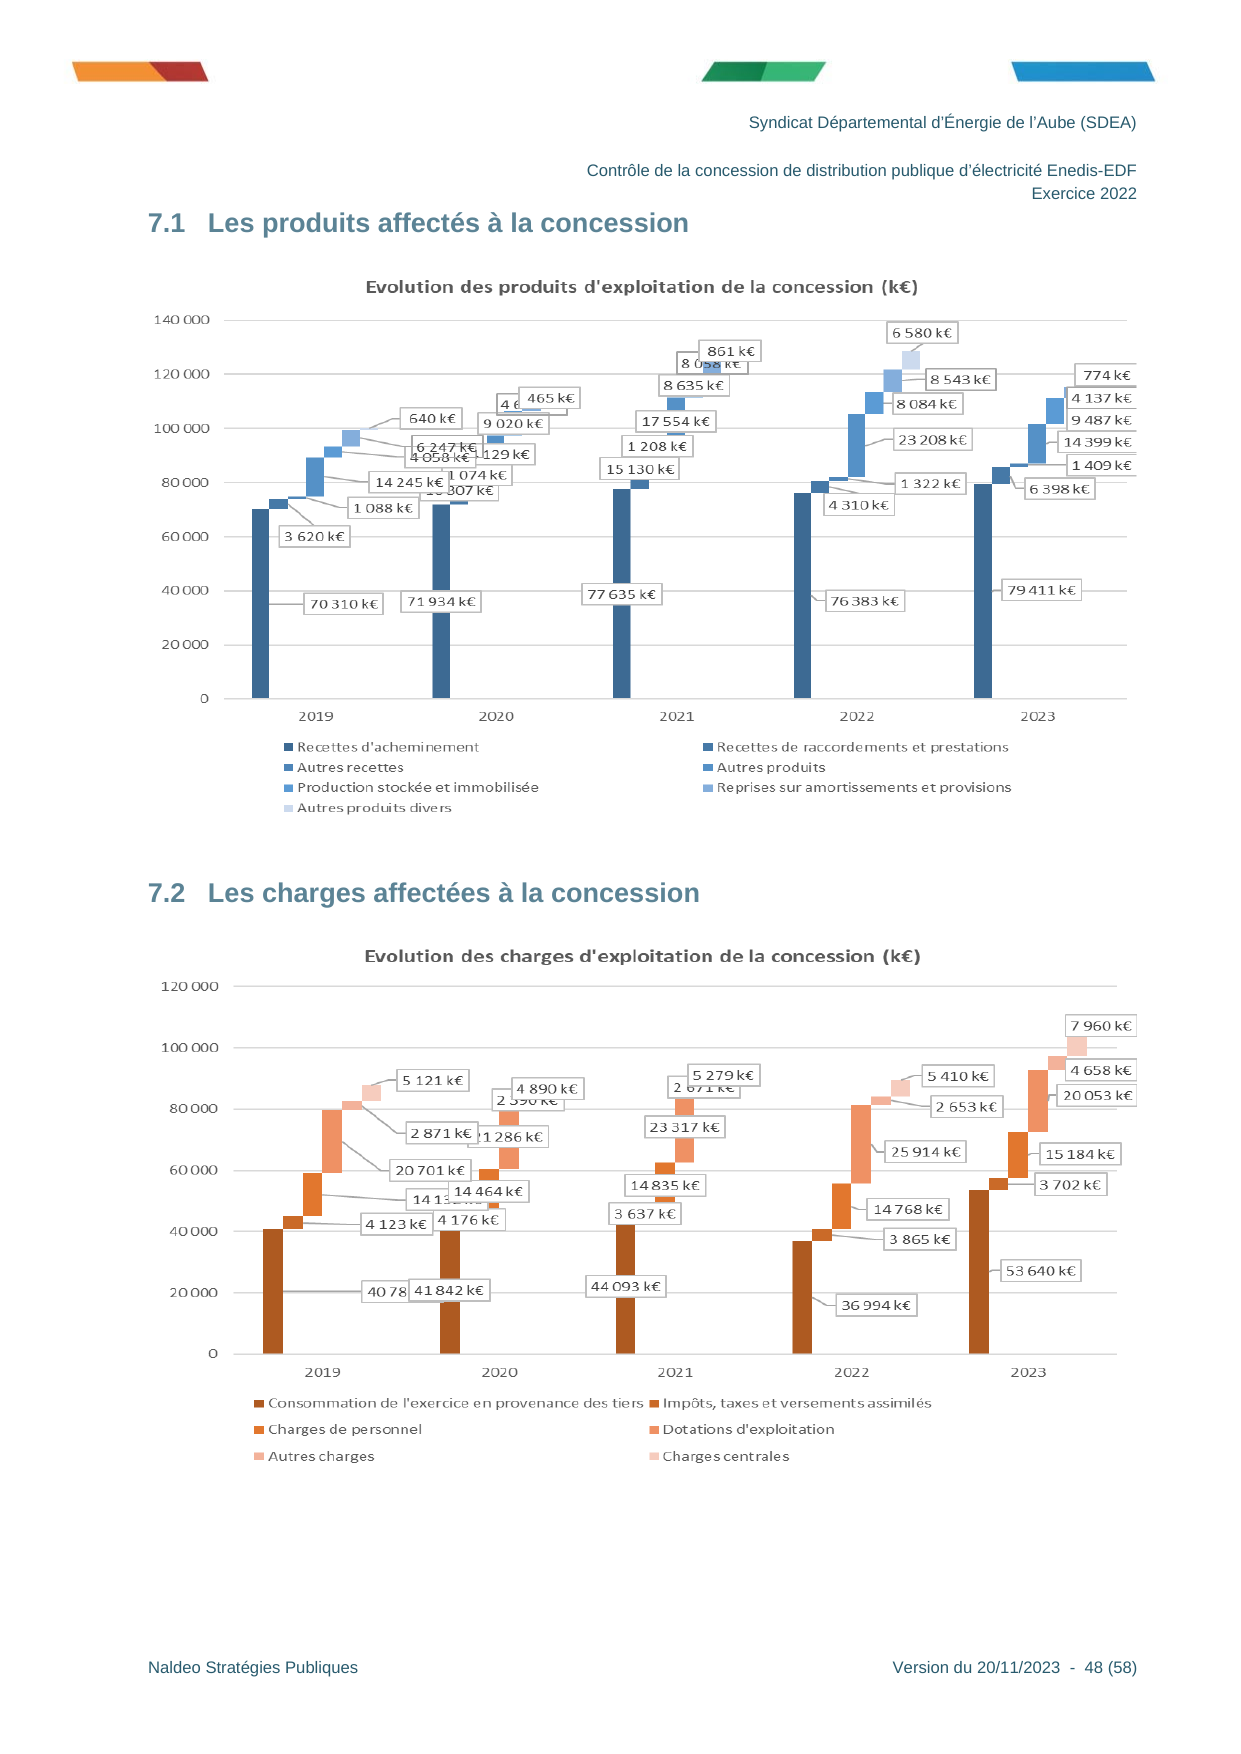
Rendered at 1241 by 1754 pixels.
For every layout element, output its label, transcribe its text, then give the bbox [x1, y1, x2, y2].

subtitle Les produits affectés à la concession [148, 207, 1137, 238]
picture [147, 263, 1137, 828]
subtitle Les charges affectées à la concession [148, 877, 1137, 908]
picture [16, 59, 1241, 84]
picture [147, 932, 1137, 1476]
